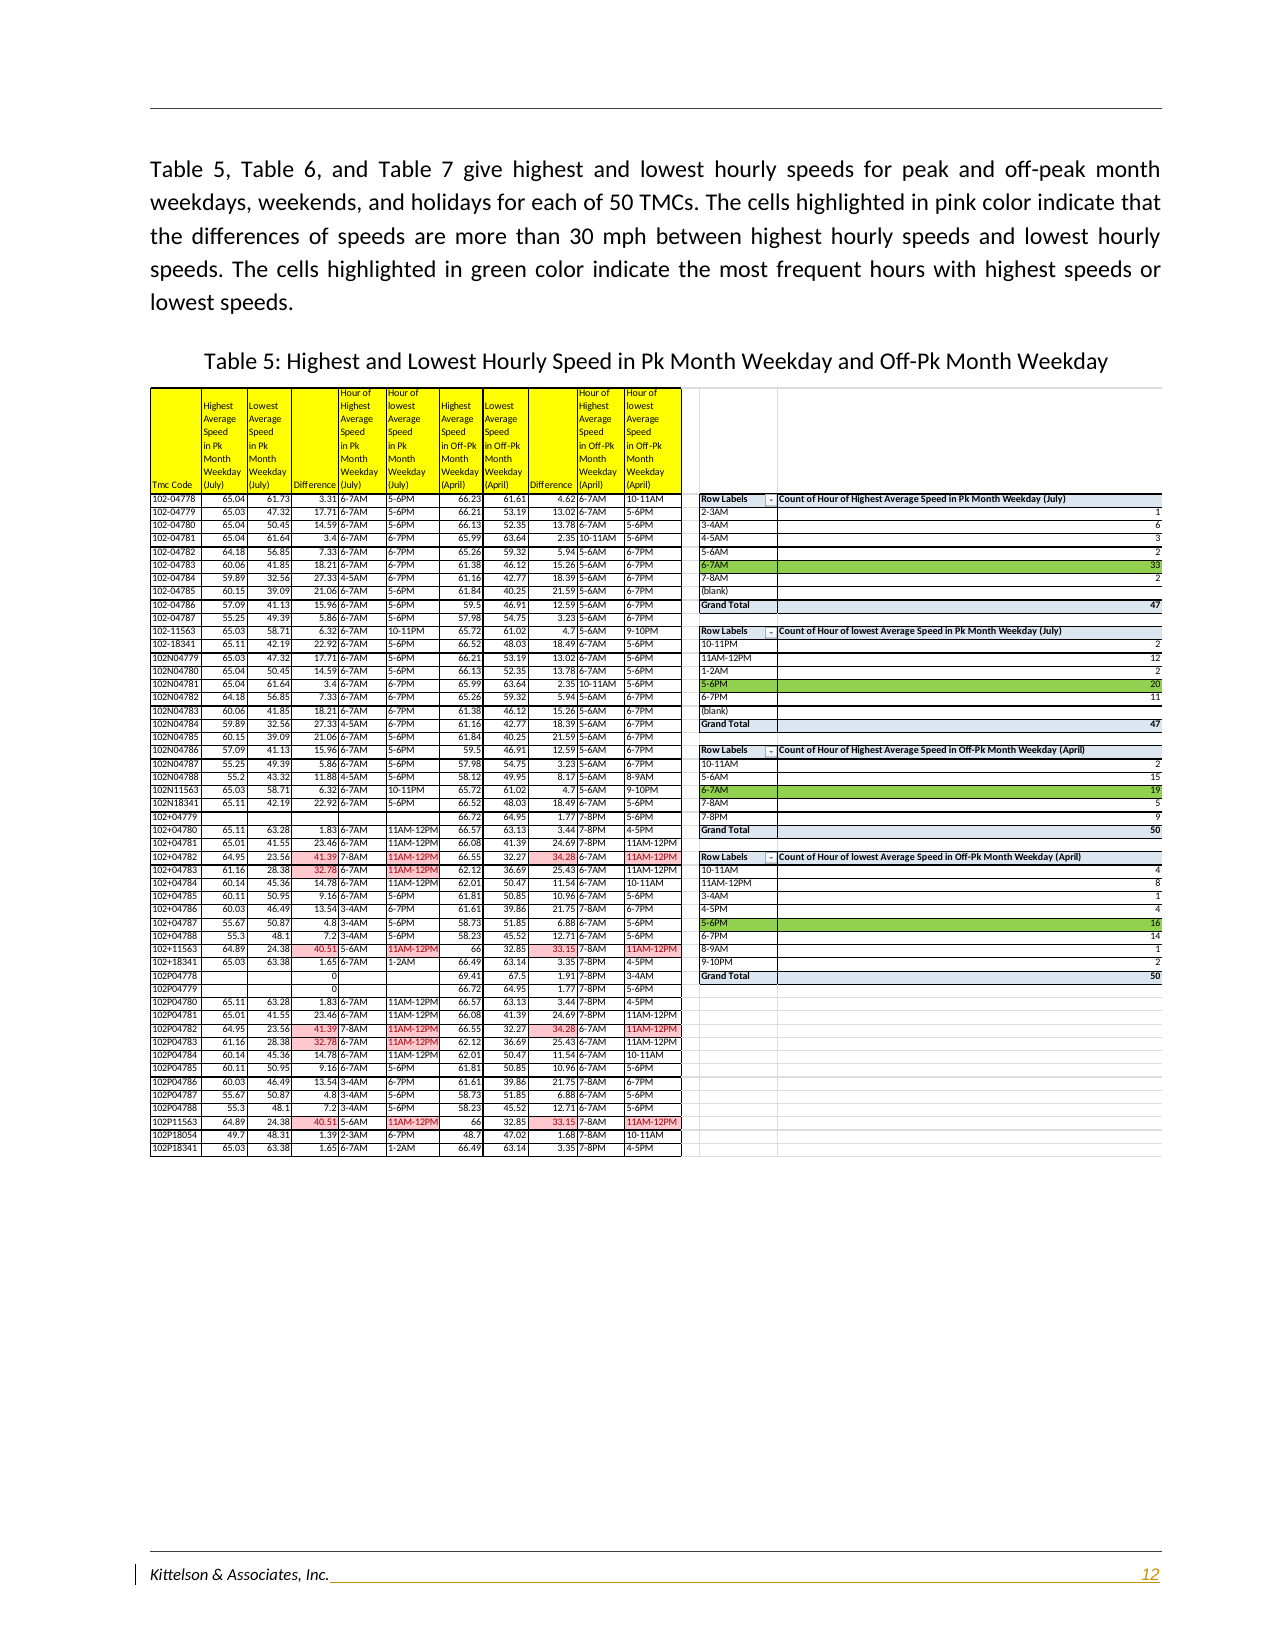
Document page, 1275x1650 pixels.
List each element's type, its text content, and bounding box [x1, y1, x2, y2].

text Table 5, Table 6, and give highest and lowest hourly speeds for peak and off-peak month weekdays, weekends, and holidays for each of 50 TMCs. The cells highlighted in pink color indicate that the differences of speeds are more than 30 mph between highest hourly speeds and lowest hourly speeds. The cells highlighted in green color indicate the most frequent hours with highest speeds or lowest speeds. [150, 150, 1162, 317]
